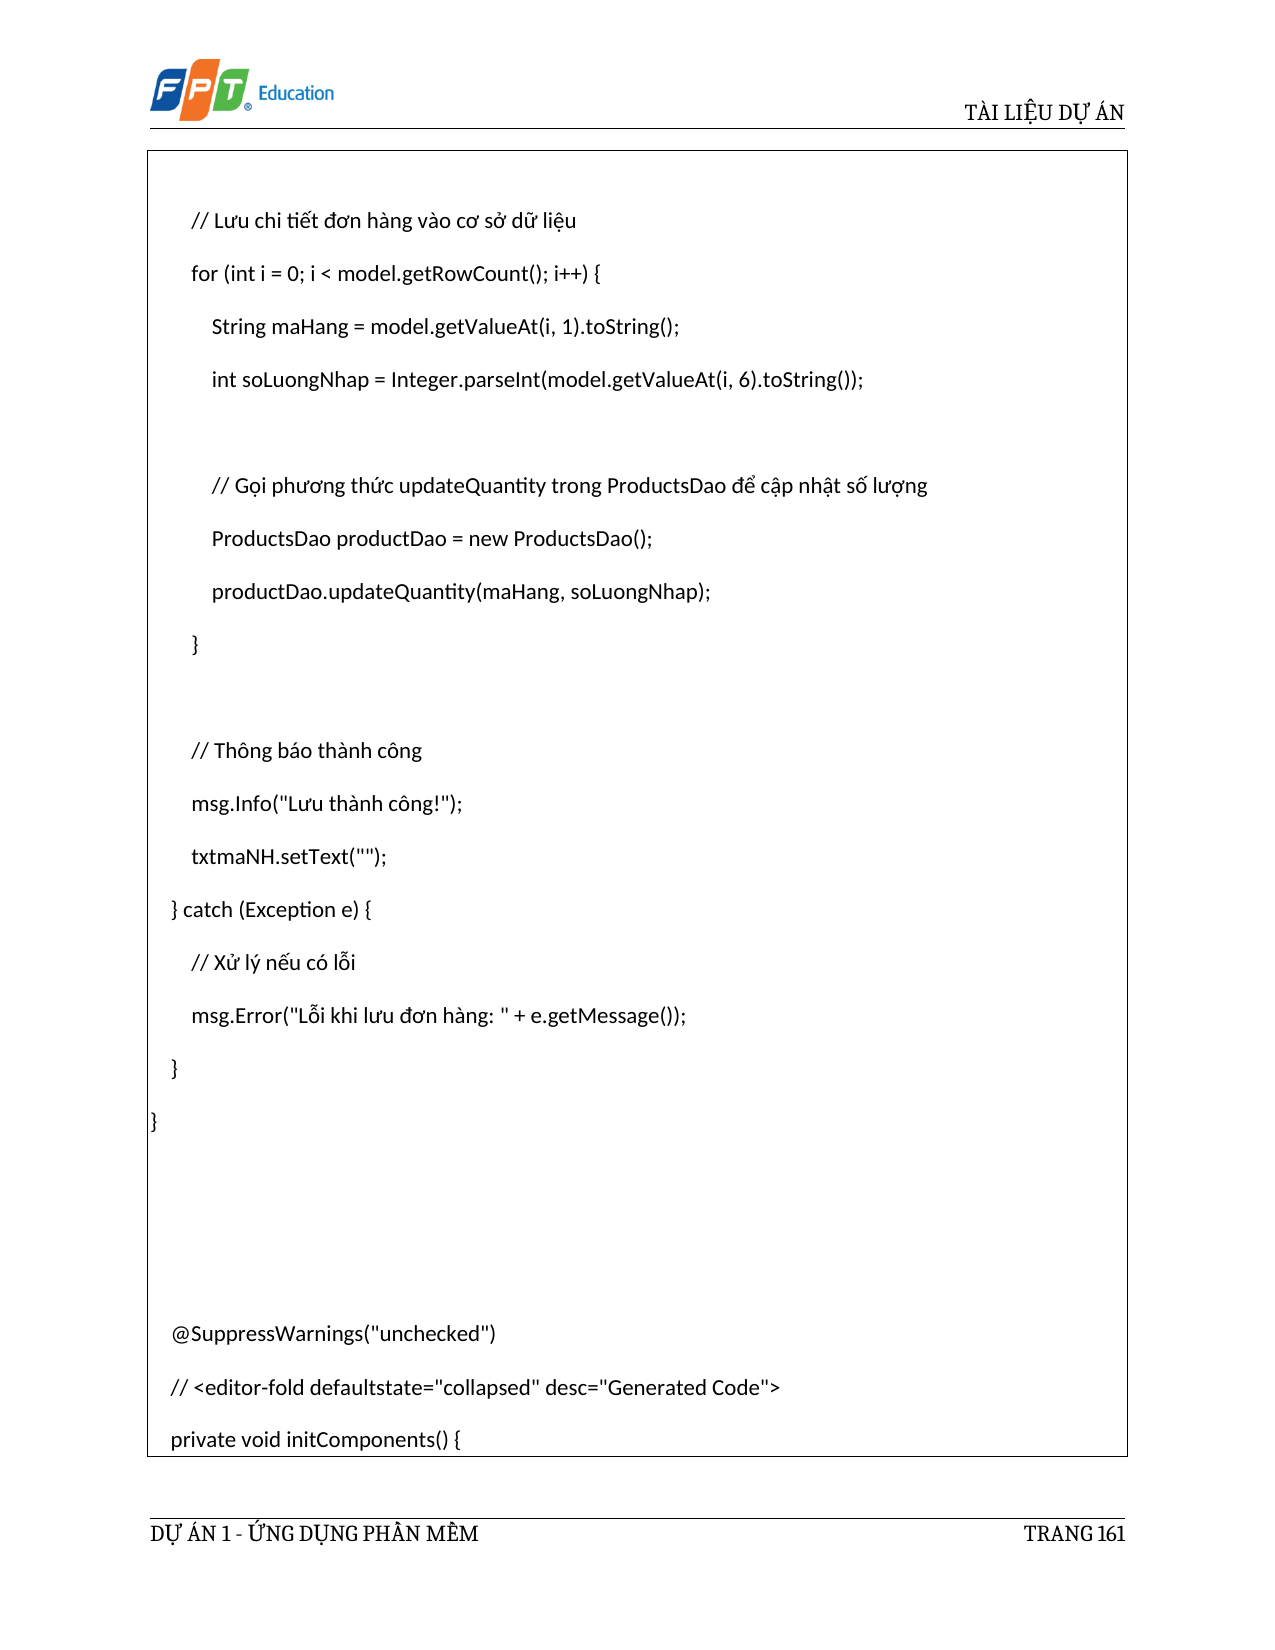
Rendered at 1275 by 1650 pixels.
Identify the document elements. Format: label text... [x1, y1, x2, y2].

text int soLuongNhap = Integer.parseInt(model.getValueAt(i, 6).toString()); [148, 362, 1127, 393]
text // Lưu chi tiết đơn hàng vào cơ sở dữ liệu [148, 203, 1127, 234]
text // Gọi phương thức updateQuantity trong ProductsDao để cập nhật số lượng [148, 468, 1127, 499]
text productDao.updateQuantity(maHang, soLuongNhap); [148, 574, 1127, 605]
text private void initComponents() { [148, 1422, 1127, 1456]
text } [148, 1051, 1127, 1082]
text for (int i = 0; i < model.getRowCount(); i++) { [148, 256, 1127, 287]
text // <editor-fold defaultstate="collapsed" desc="Generated Code"> [148, 1369, 1127, 1401]
text } catch (Exception e) { [148, 892, 1127, 923]
text } [148, 627, 1127, 658]
text msg.Error("Lỗi khi lưu đơn hàng: " + e.getMessage()); [148, 998, 1127, 1029]
text } [148, 1104, 1127, 1136]
text @SuppressWarnings("unchecked") [148, 1316, 1127, 1348]
text // Thông báo thành công [148, 733, 1127, 764]
text txtmaNH.setText(""); [148, 839, 1127, 870]
text // Xử lý nếu có lỗi [148, 945, 1127, 976]
text msg.Info("Lưu thành công!"); [148, 786, 1127, 817]
text String maHang = model.getValueAt(i, 1).toString(); [148, 309, 1127, 340]
text ProductsDao productDao = new ProductsDao(); [148, 521, 1127, 552]
picture [150, 59, 336, 121]
